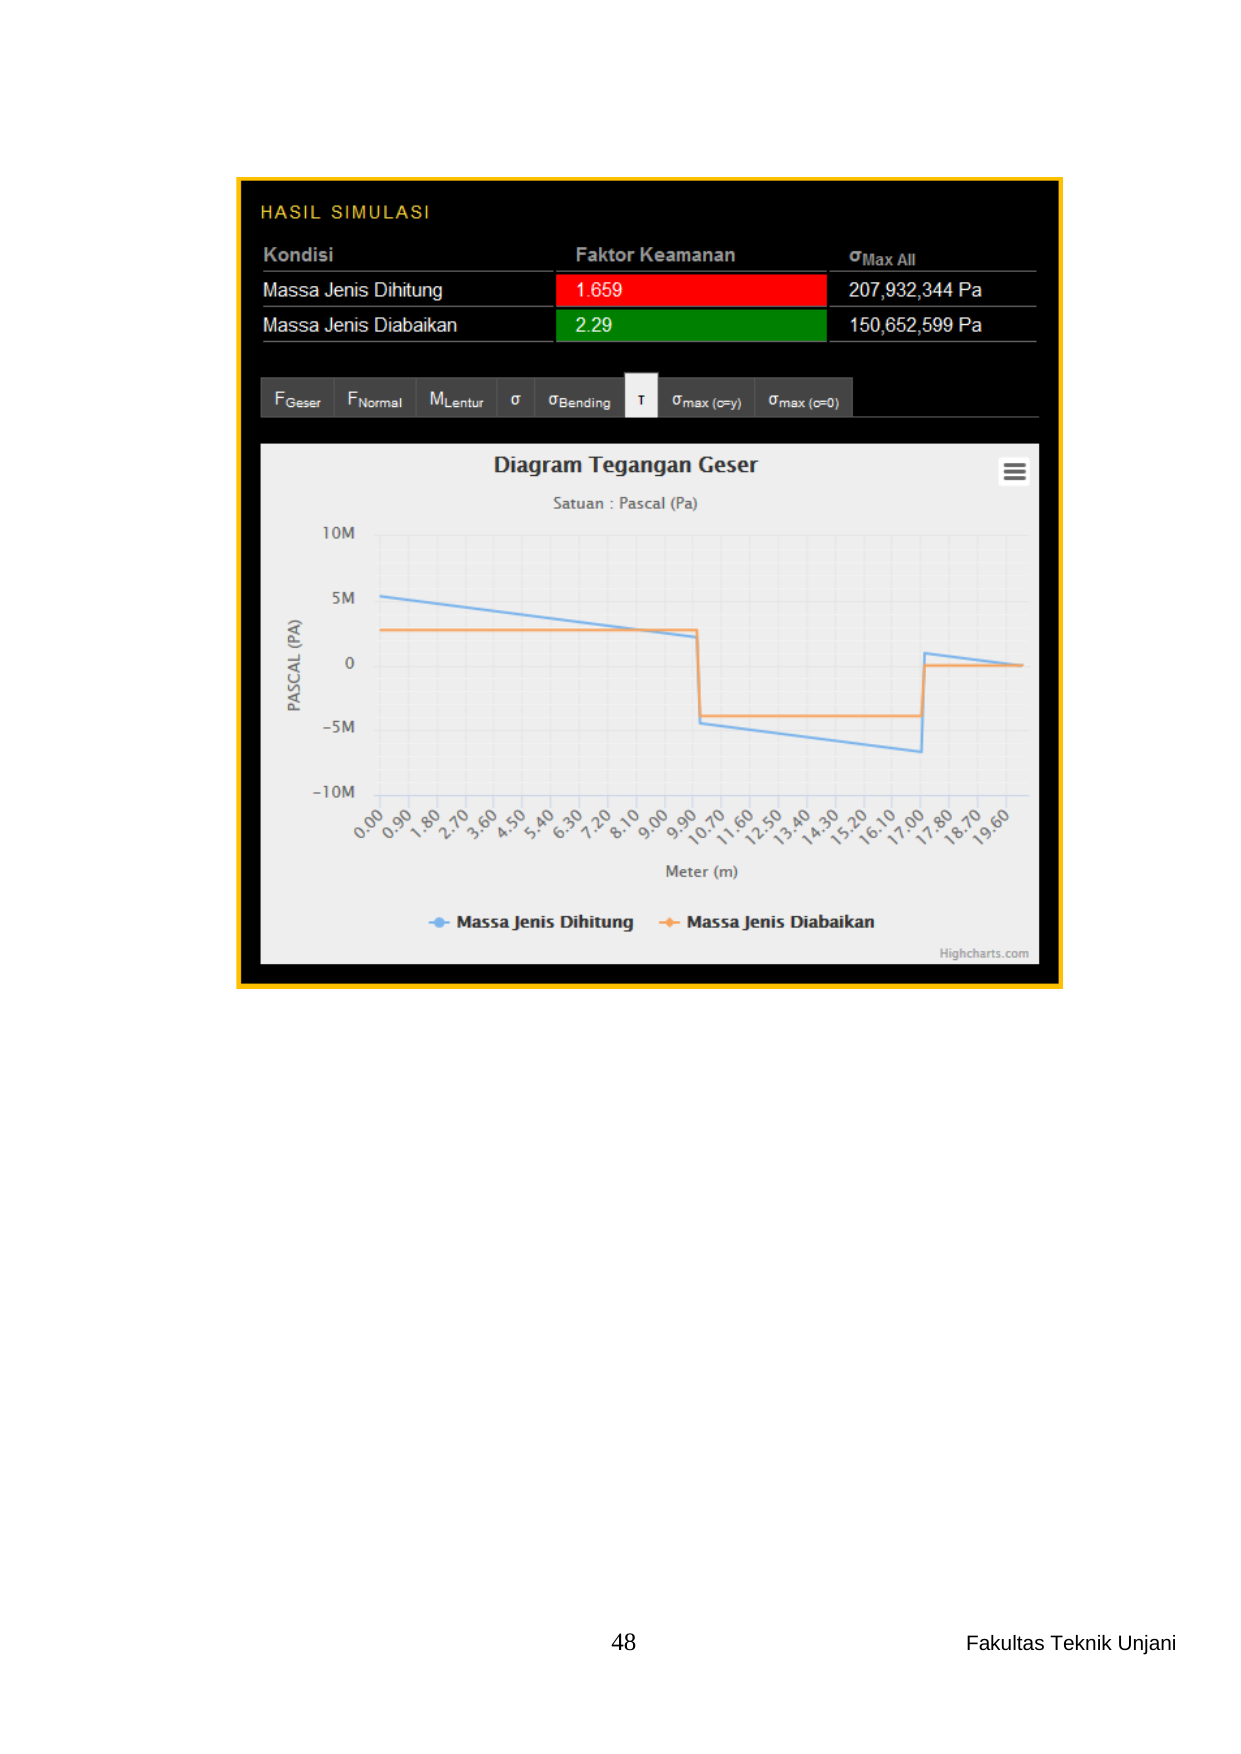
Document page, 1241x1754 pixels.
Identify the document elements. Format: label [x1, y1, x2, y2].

picture [236, 177, 1063, 989]
